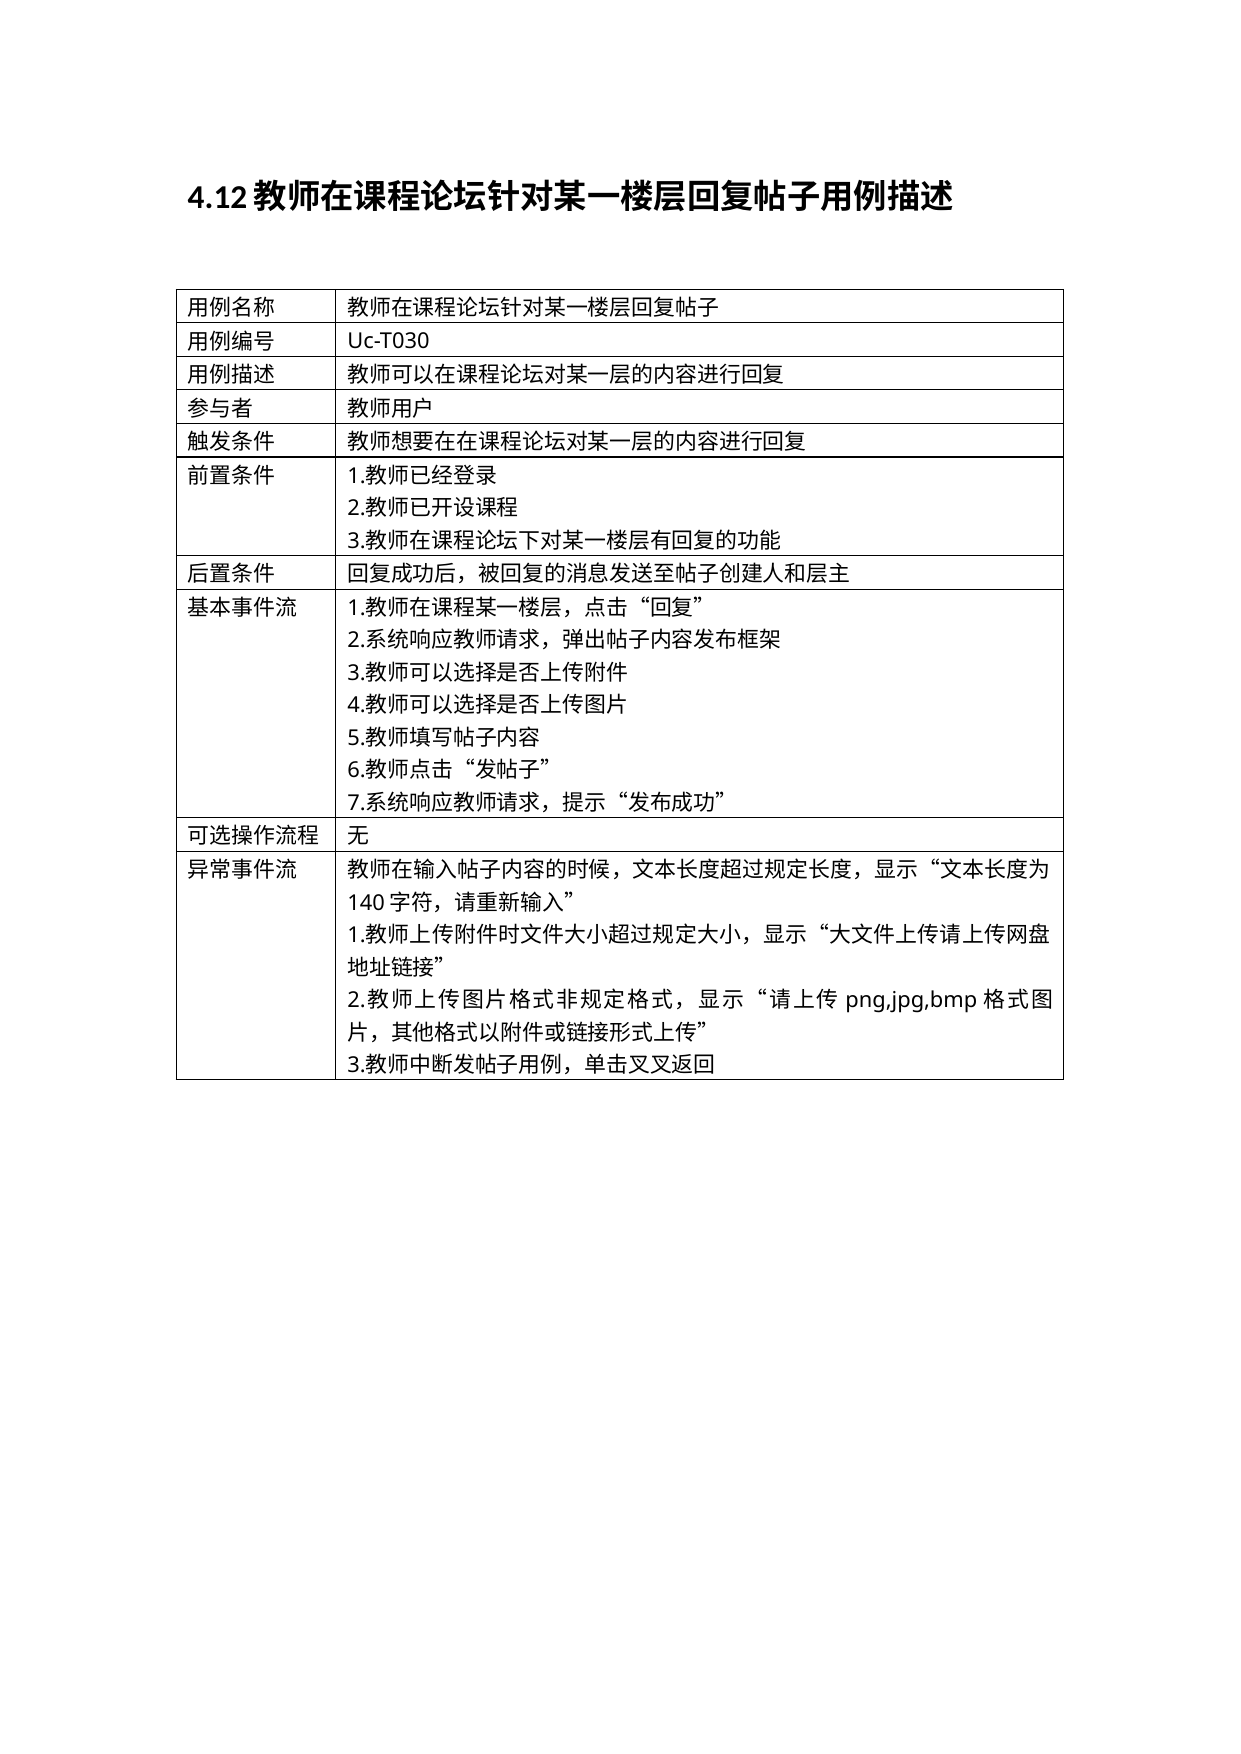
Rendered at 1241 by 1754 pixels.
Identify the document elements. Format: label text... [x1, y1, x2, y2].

subtitle 4.12教师在课程论坛针对某一楼层回复帖子用例描述 [187, 162, 1053, 227]
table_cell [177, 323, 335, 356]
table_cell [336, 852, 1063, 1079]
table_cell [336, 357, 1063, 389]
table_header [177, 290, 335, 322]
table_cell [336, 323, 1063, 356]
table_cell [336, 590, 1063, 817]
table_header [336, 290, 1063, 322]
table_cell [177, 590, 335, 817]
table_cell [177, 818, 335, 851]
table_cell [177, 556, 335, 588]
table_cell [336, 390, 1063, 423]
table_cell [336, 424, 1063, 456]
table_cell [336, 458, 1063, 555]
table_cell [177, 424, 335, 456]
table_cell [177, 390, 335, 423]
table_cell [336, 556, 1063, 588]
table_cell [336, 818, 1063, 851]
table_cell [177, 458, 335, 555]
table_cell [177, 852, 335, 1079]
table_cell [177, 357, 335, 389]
